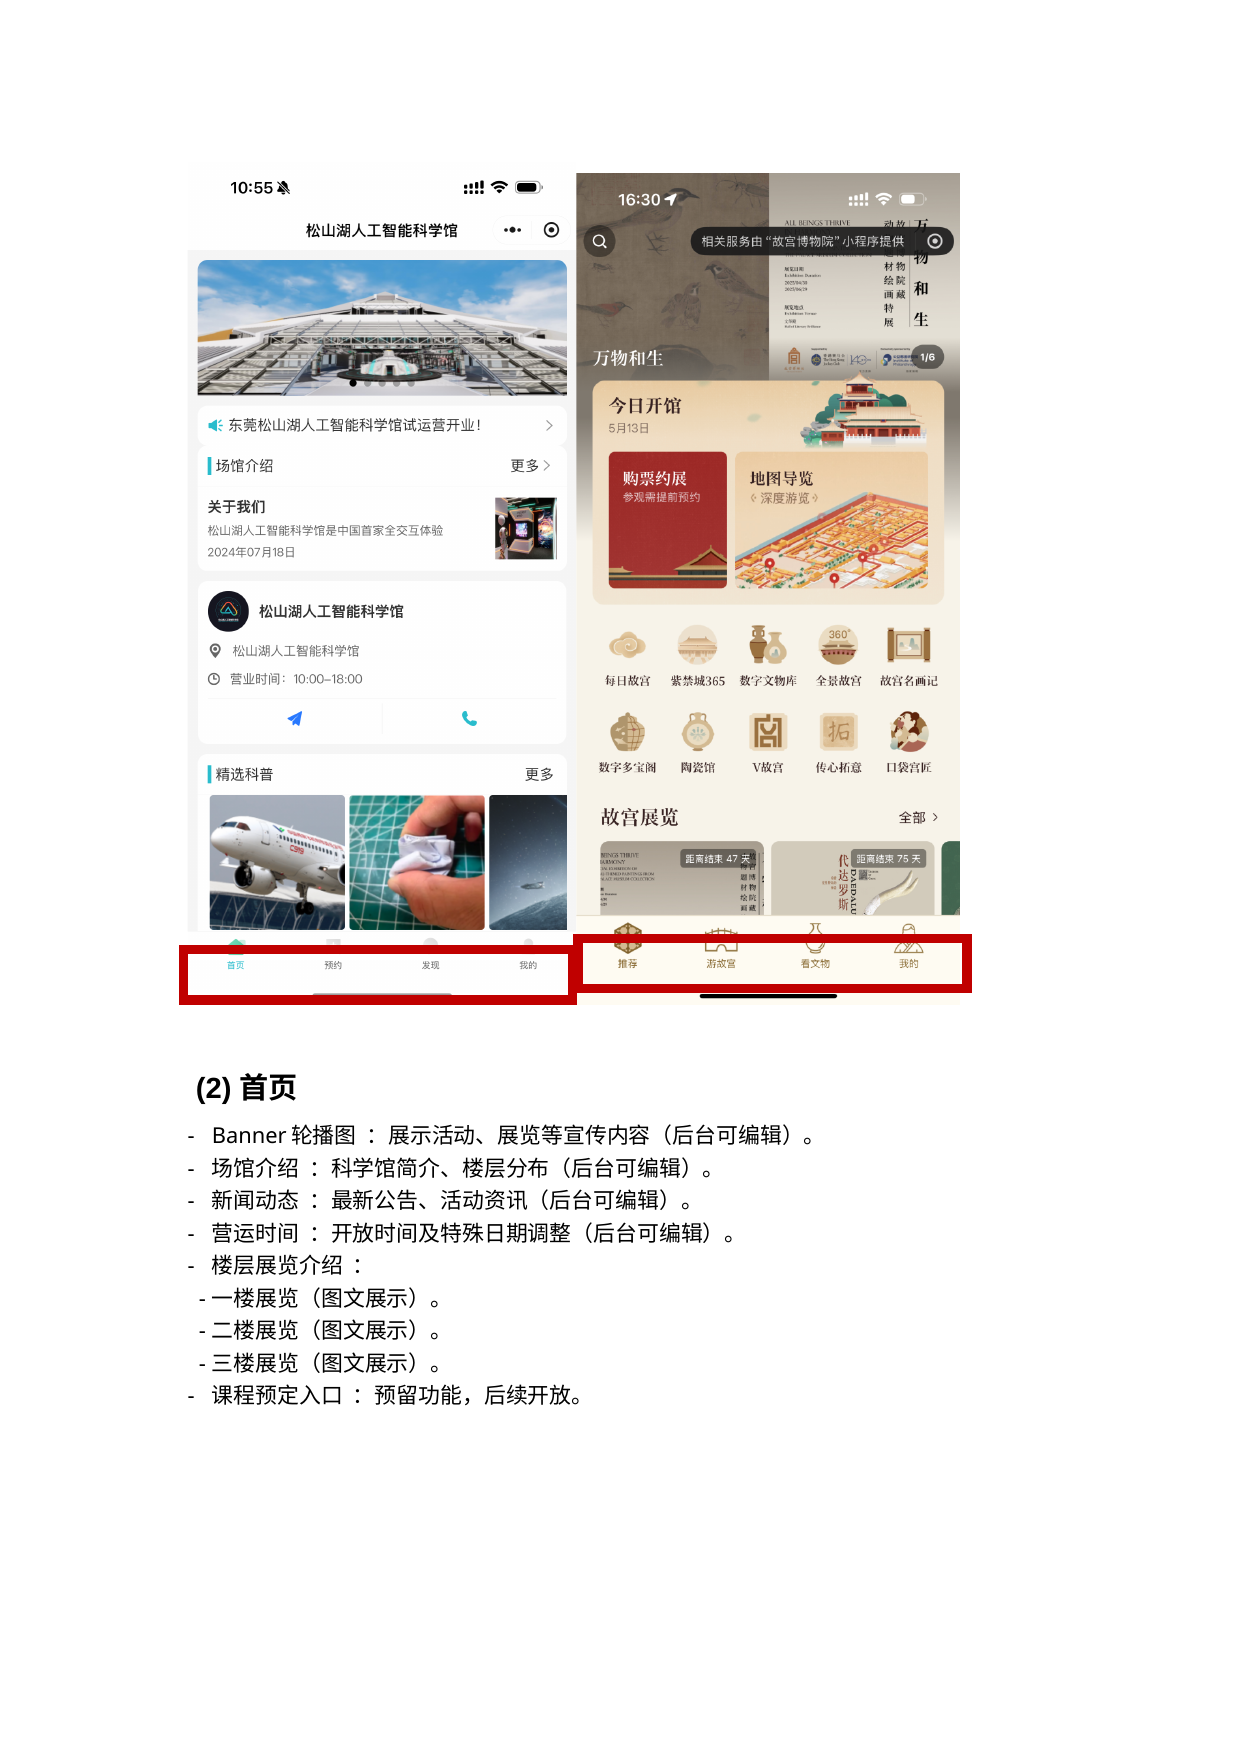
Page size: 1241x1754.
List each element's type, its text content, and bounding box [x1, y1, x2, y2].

picture [577, 993, 960, 1005]
text - 新闻动态 ：最新公告、活动资讯（后台可编辑）。 [187, 1183, 1053, 1215]
text (2) 首页 [187, 1053, 1053, 1118]
picture [583, 943, 960, 984]
text - 三楼展览（图文展示）。 [187, 1345, 1053, 1378]
picture [187, 162, 960, 945]
text - 二楼展览（图文展示）。 [187, 1313, 1053, 1345]
text - 课程预定入口 ：预留功能，后续开放。 [187, 1378, 1053, 1410]
text - 营运时间 ：开放时间及特殊日期调整（后台可编辑）。 [187, 1215, 1053, 1248]
text - 场馆介绍 ：科学馆简介、楼层分布（后台可编辑）。 [187, 1150, 1053, 1183]
text - Banner轮播图 ：展示活动、展览等宣传内容（后台可编辑）。 [187, 1118, 1053, 1150]
picture [188, 954, 568, 995]
text - 楼层展览介绍 ： [187, 1248, 1053, 1280]
text - 一楼展览（图文展示）。 [187, 1280, 1053, 1313]
